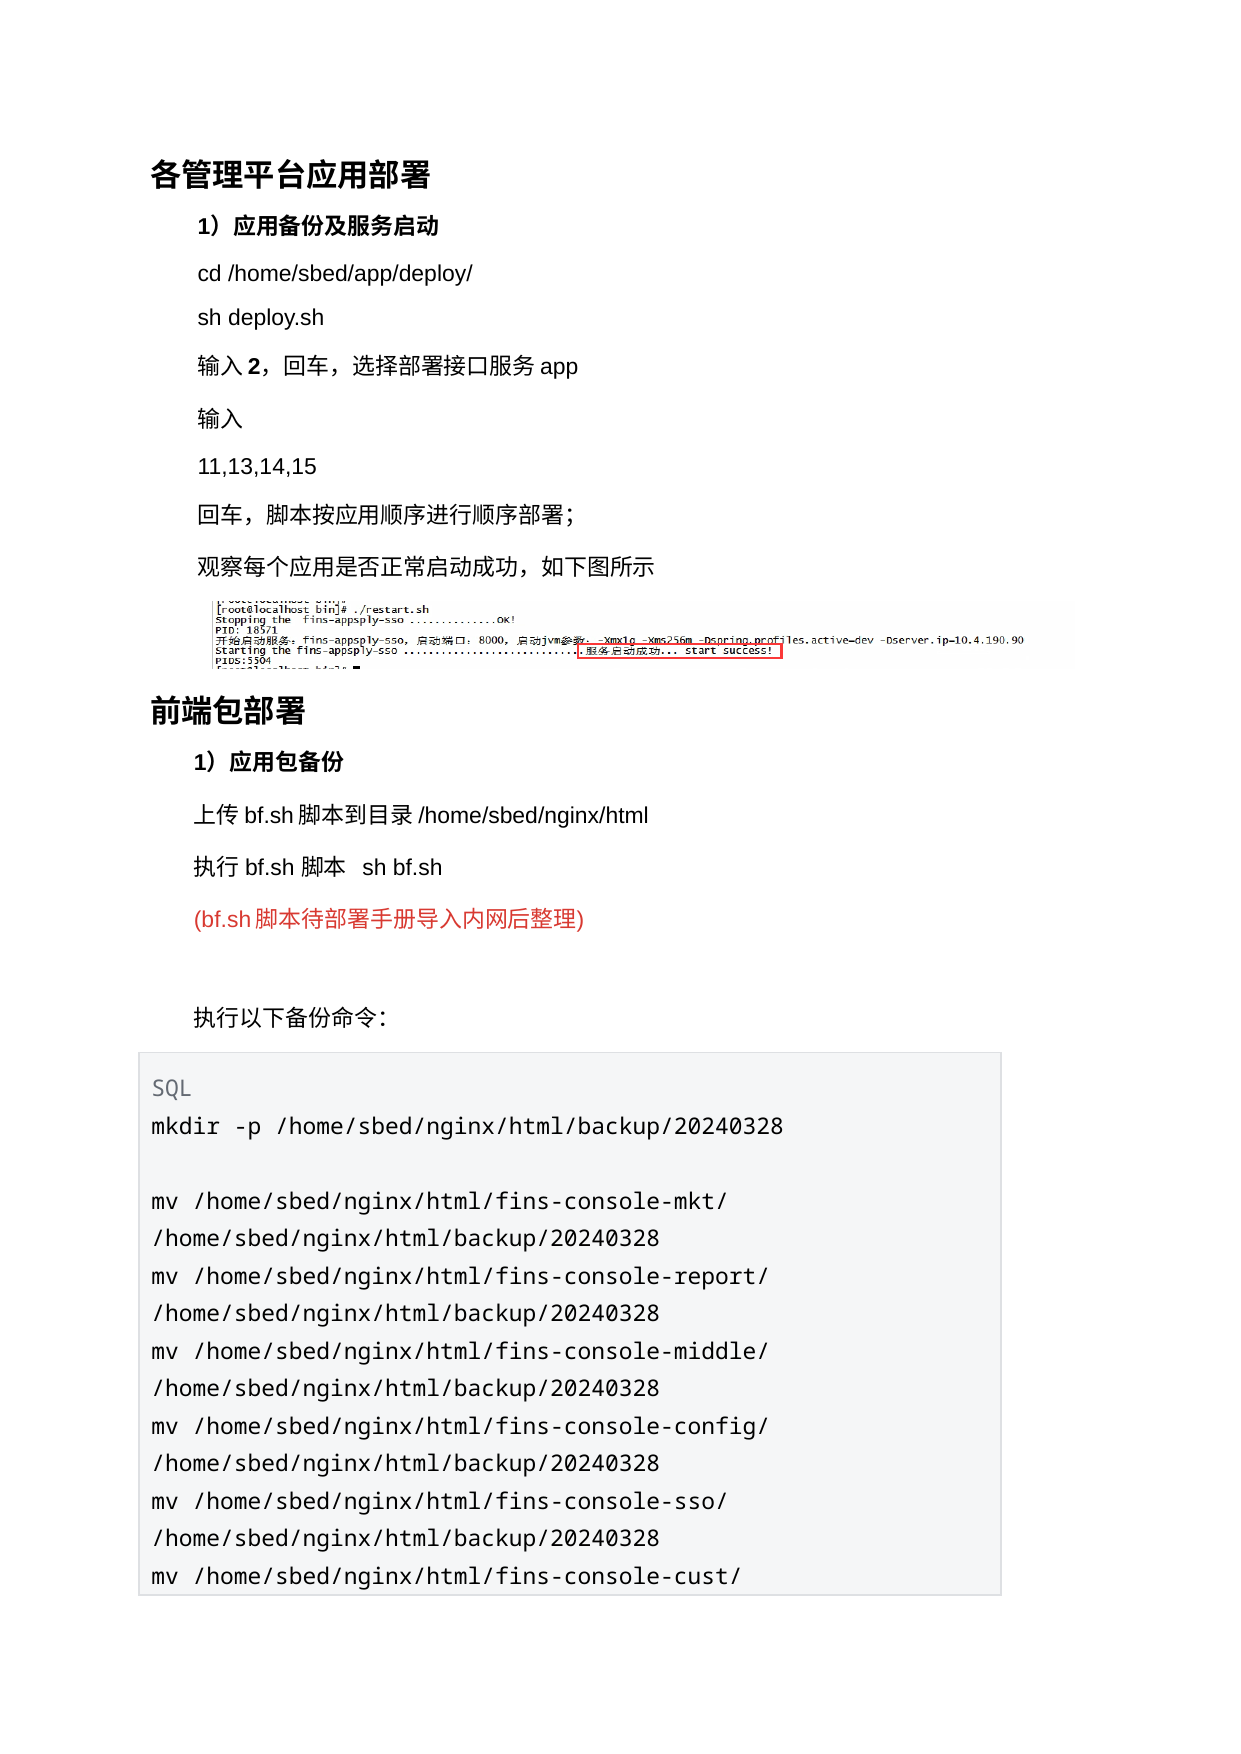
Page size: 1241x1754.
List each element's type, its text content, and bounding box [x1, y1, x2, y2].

text 11,13,14,15 [197, 453, 1090, 479]
text 上传bf.sh脚本到目录 /home/sbed/nginx/html [150, 797, 1090, 830]
picture [212, 601, 1075, 669]
text 1）应用包备份 [150, 744, 1090, 777]
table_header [140, 1053, 1000, 1594]
text 观察每个应用是否正常启动成功，如下图所示 [197, 549, 1090, 582]
text 执行以下备份命令： [150, 999, 1090, 1033]
text 输入2，回车，选择部署接口服务app [197, 348, 1090, 381]
text (bf.sh脚本待部署手册导入内网后整理) [150, 901, 1090, 934]
text 输入 [197, 400, 1090, 434]
text 1）应用备份及服务启动 [197, 208, 1090, 241]
text cd /home/sbed/app/deploy/ [197, 260, 1090, 286]
text 执行 bf.sh 脚本 sh bf.sh [150, 849, 1090, 882]
text sh deploy.sh [197, 304, 1090, 330]
text 回车，脚本按应用顺序进行顺序部署； [197, 497, 1090, 530]
